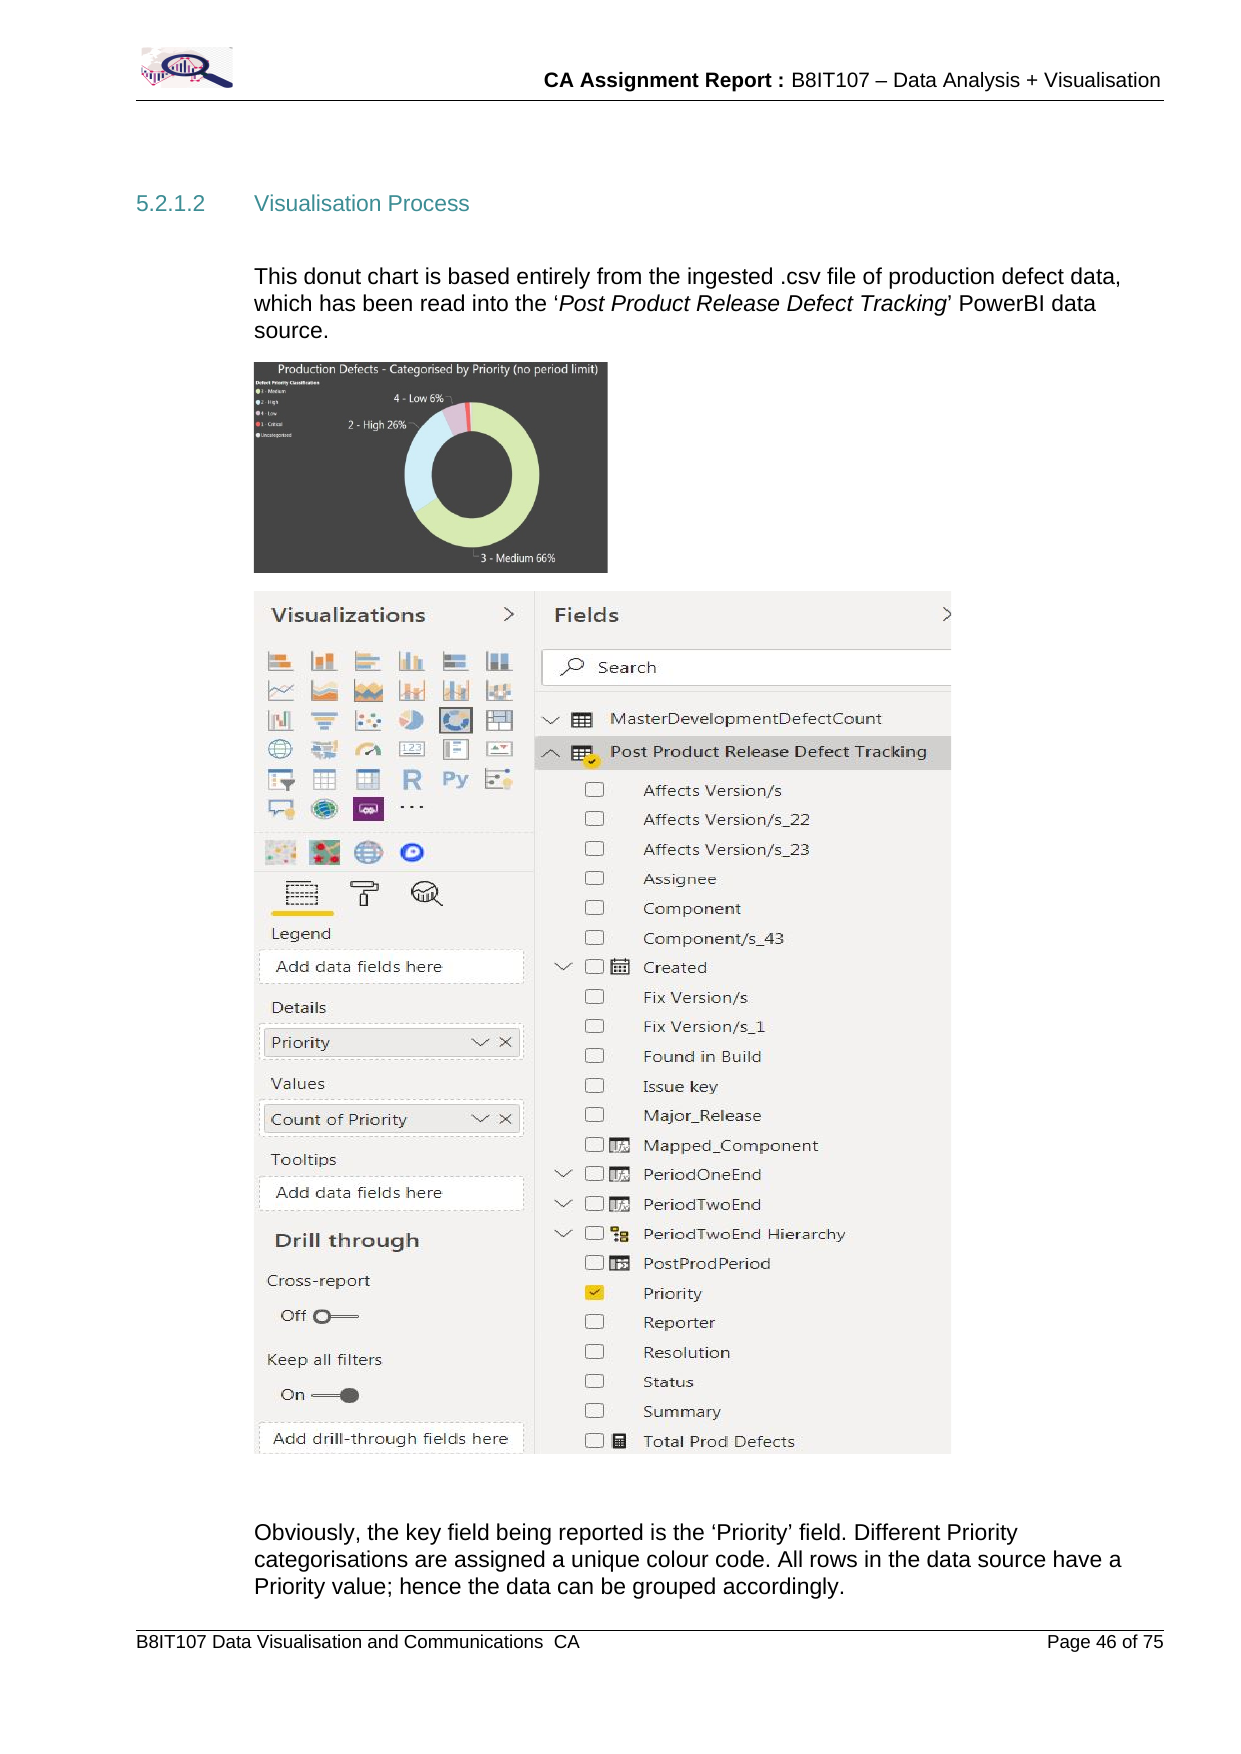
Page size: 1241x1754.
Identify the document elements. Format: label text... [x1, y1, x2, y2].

picture [141, 47, 233, 88]
text Obviously, the key field being reported is the ‘Priority’ field. Different Priority categorisations are assigned a unique colour code. All rows in the data source have a Priority value; hence the data can be grouped accordingly. [254, 1518, 1163, 1599]
subtitle Visualisation Process [136, 190, 1163, 217]
text This donut chart is based entirely from the ingested .csv file of production defect data, which has been read into the ‘Post Product Release Defect Tracking’ PowerBI data source. [254, 263, 1163, 344]
picture [253, 591, 952, 1454]
picture [253, 362, 608, 573]
